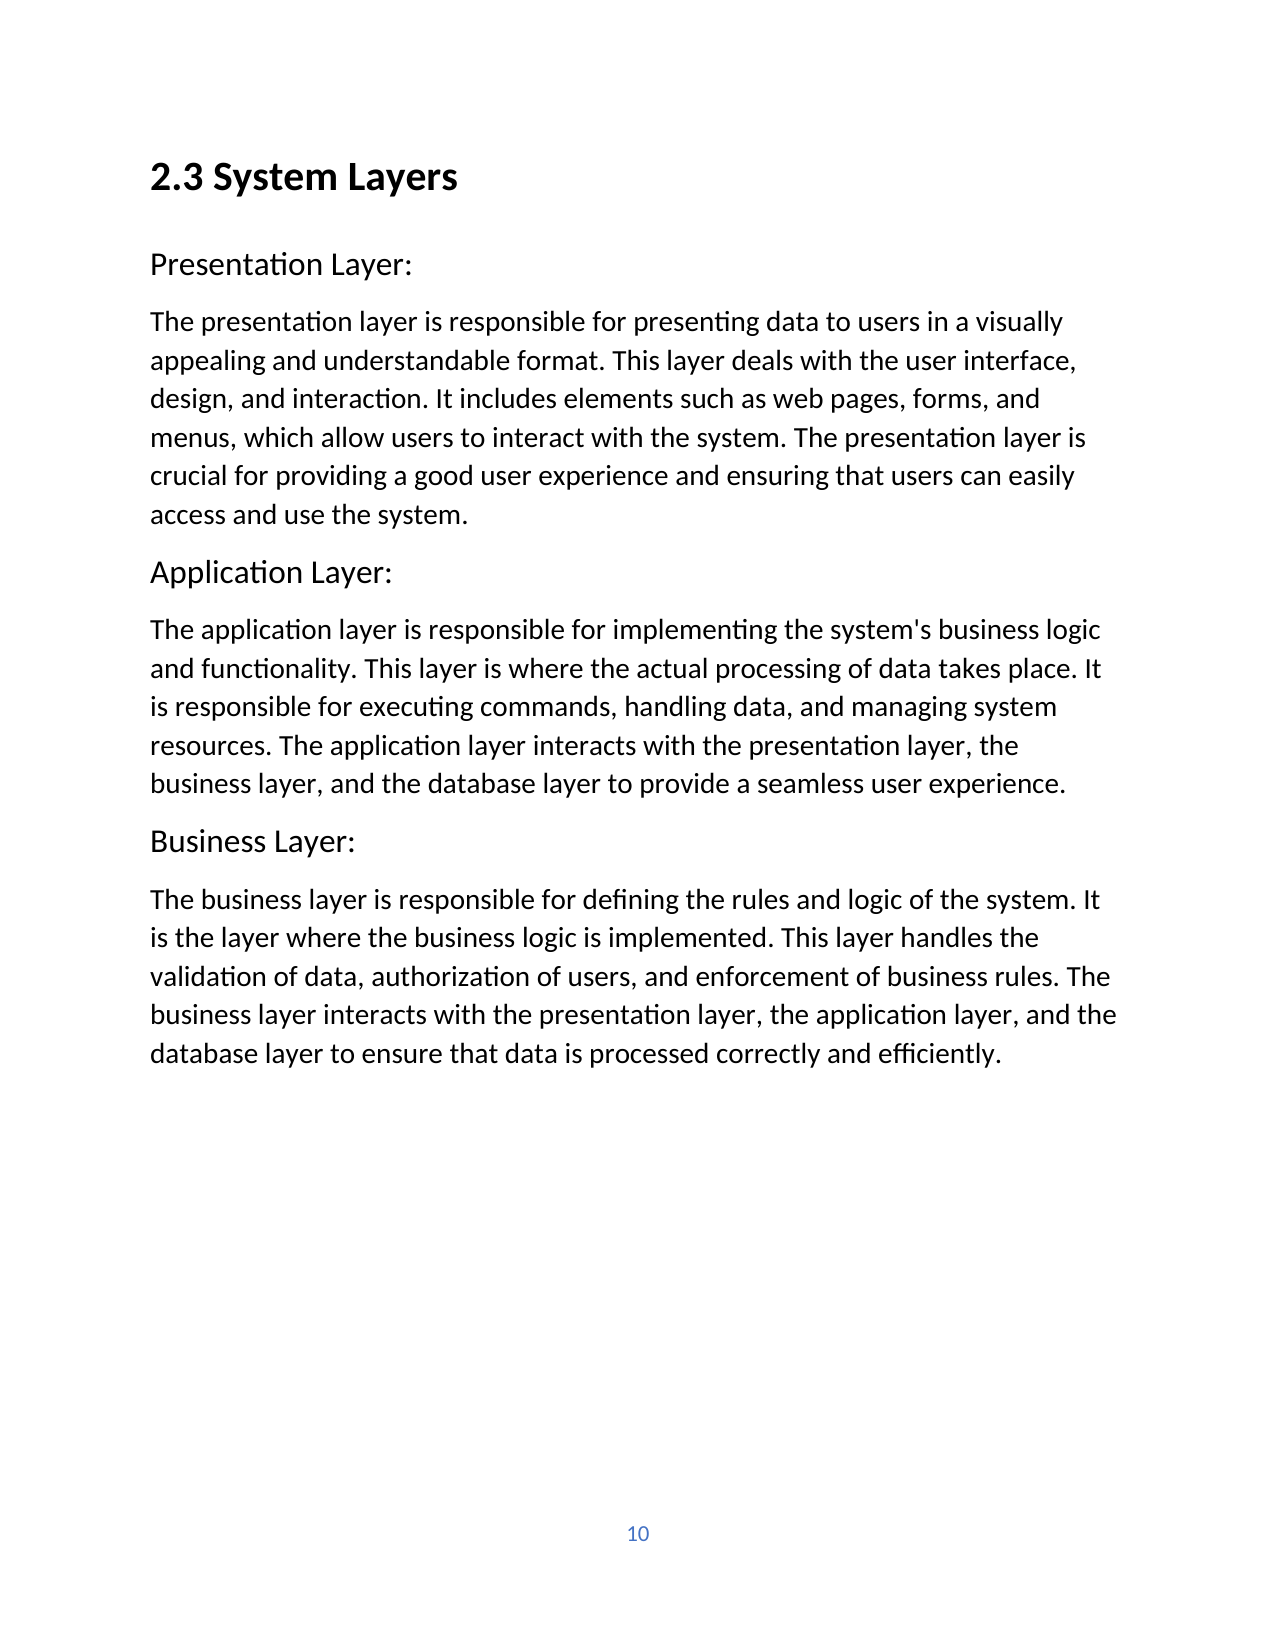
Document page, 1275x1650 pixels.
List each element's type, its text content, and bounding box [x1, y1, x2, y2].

text Presentation Layer: [150, 243, 1125, 284]
text The business layer is responsible for defining the rules and logic of the system. It is the layer where the business logic is implemented. This layer handles the validation of data, authorization of users, and enforcement of business rules. The business layer interacts with the presentation layer, the application layer, and the database layer to ensure that data is processed correctly and efficiently. [150, 881, 1125, 1070]
text The application layer is responsible for implementing the system's business logic and functionality. This layer is where the actual processing of data takes place. It is responsible for executing commands, handling data, and managing system resources. The application layer interacts with the presentation layer, the business layer, and the database layer to provide a seamless user experience. [150, 611, 1125, 801]
text 2.3 System Layers [150, 150, 1125, 201]
text Application Layer: [150, 551, 1125, 592]
text Business Layer: [150, 820, 1125, 861]
text The presentation layer is responsible for presenting data to users in a visually appealing and understandable format. This layer deals with the user interface, design, and interaction. It includes elements such as web pages, forms, and menus, which allow users to interact with the system. The presentation layer is crucial for providing a good user experience and ensuring that users can easily access and use the system. [150, 303, 1125, 531]
